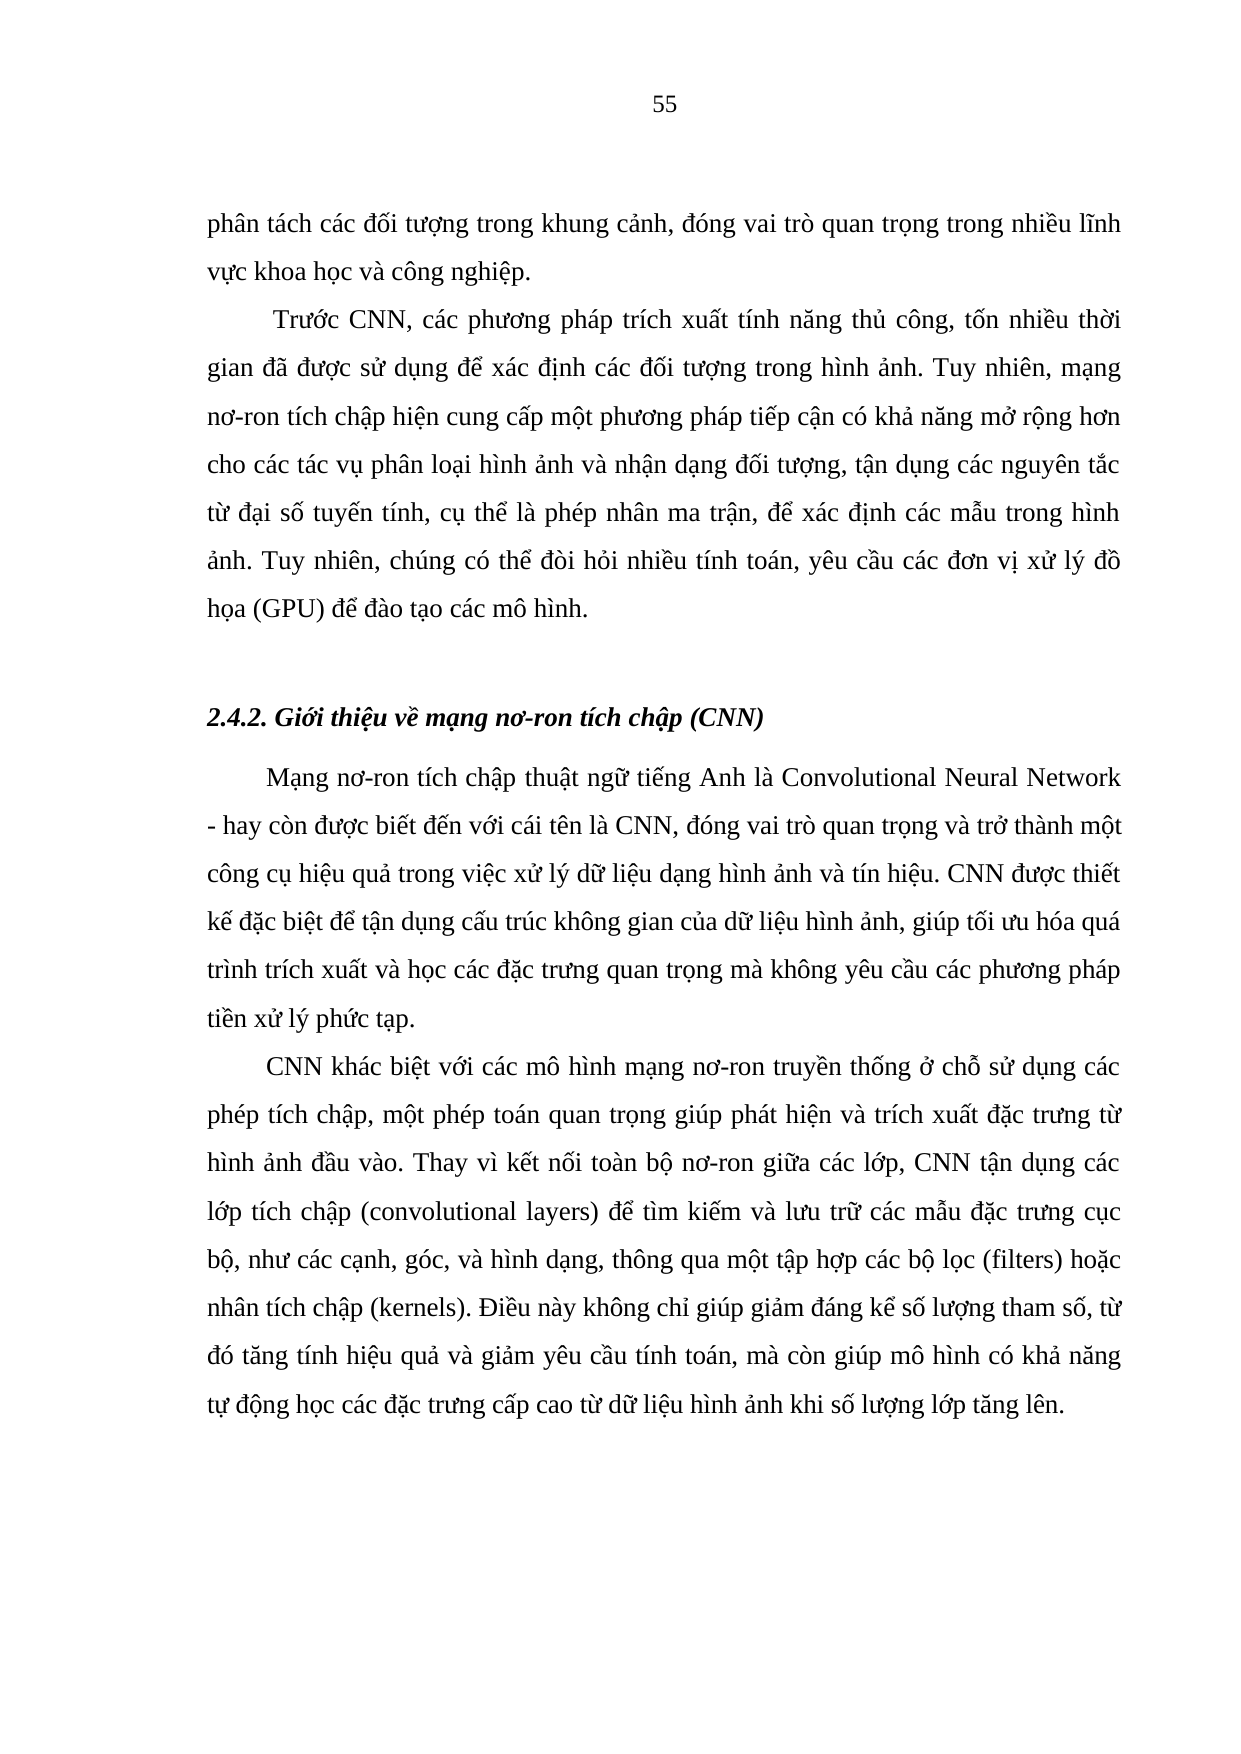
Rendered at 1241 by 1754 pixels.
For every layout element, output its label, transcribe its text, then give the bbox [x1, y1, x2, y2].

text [207, 207, 1122, 286]
text CNN khác biệt với các mô hình mạng nơ-ron truyền thống ở chỗ sử dụng các phép tích chập, một phép toán quan trọng giúp phát hiện và trích xuất đặc trưng từ hình ảnh đầu vào. Thay vì kết nối toàn bộ nơ-ron giữa các lớp, CNN tận dụng các lớp tích chập (convolutional layers) để tìm kiếm và lưu trữ các mẫu đặc trưng cục bộ, như các cạnh, góc, và hình dạng, thông qua một tập hợp các bộ lọc (filters) hoặc nhân tích chập (kernels). Điều này không chỉ giúp giảm đáng kể số lượng tham số, từ đó tăng tính hiệu quả và giảm yêu cầu tính toán, mà còn giúp mô hình có khả năng tự động học các đặc trưng cấp cao từ dữ liệu hình ảnh khi số lượng lớp tăng lên. [207, 1050, 1122, 1419]
subtitle 2.4.2. Giới thiệu về mạng nơ-ron tích chập (CNN) [207, 702, 1122, 733]
text Mạng nơ-ron tích chập thuật ngữ tiếng Anh là Convolutional Neural Network - hay còn được biết đến với cái tên là CNN, đóng vai trò quan trọng và trở thành một công cụ hiệu quả trong việc xử lý dữ liệu dạng hình ảnh và tín hiệu. CNN được thiết kế đặc biệt để tận dụng cấu trúc không gian của dữ liệu hình ảnh, giúp tối ưu hóa quá trình trích xuất và học các đặc trưng quan trọng mà không yêu cầu các phương pháp tiền xử lý phức tạp. [207, 761, 1122, 1033]
text Trước CNN, các phương pháp trích xuất tính năng thủ công, tốn nhiều thời gian đã được sử dụng để xác định các đối tượng trong hình ảnh. Tuy nhiên, mạng nơ-ron tích chập hiện cung cấp một phương pháp tiếp cận có khả năng mở rộng hơn cho các tác vụ phân loại hình ảnh và nhận dạng đối tượng, tận dụng các nguyên tắc từ đại số tuyến tính, cụ thể là phép nhân ma trận, để xác định các mẫu trong hình ảnh. Tuy nhiên, chúng có thể đòi hỏi nhiều tính toán, yêu cầu các đơn vị xử lý đồ họa (GPU) để đào tạo các mô hình. [207, 303, 1122, 624]
